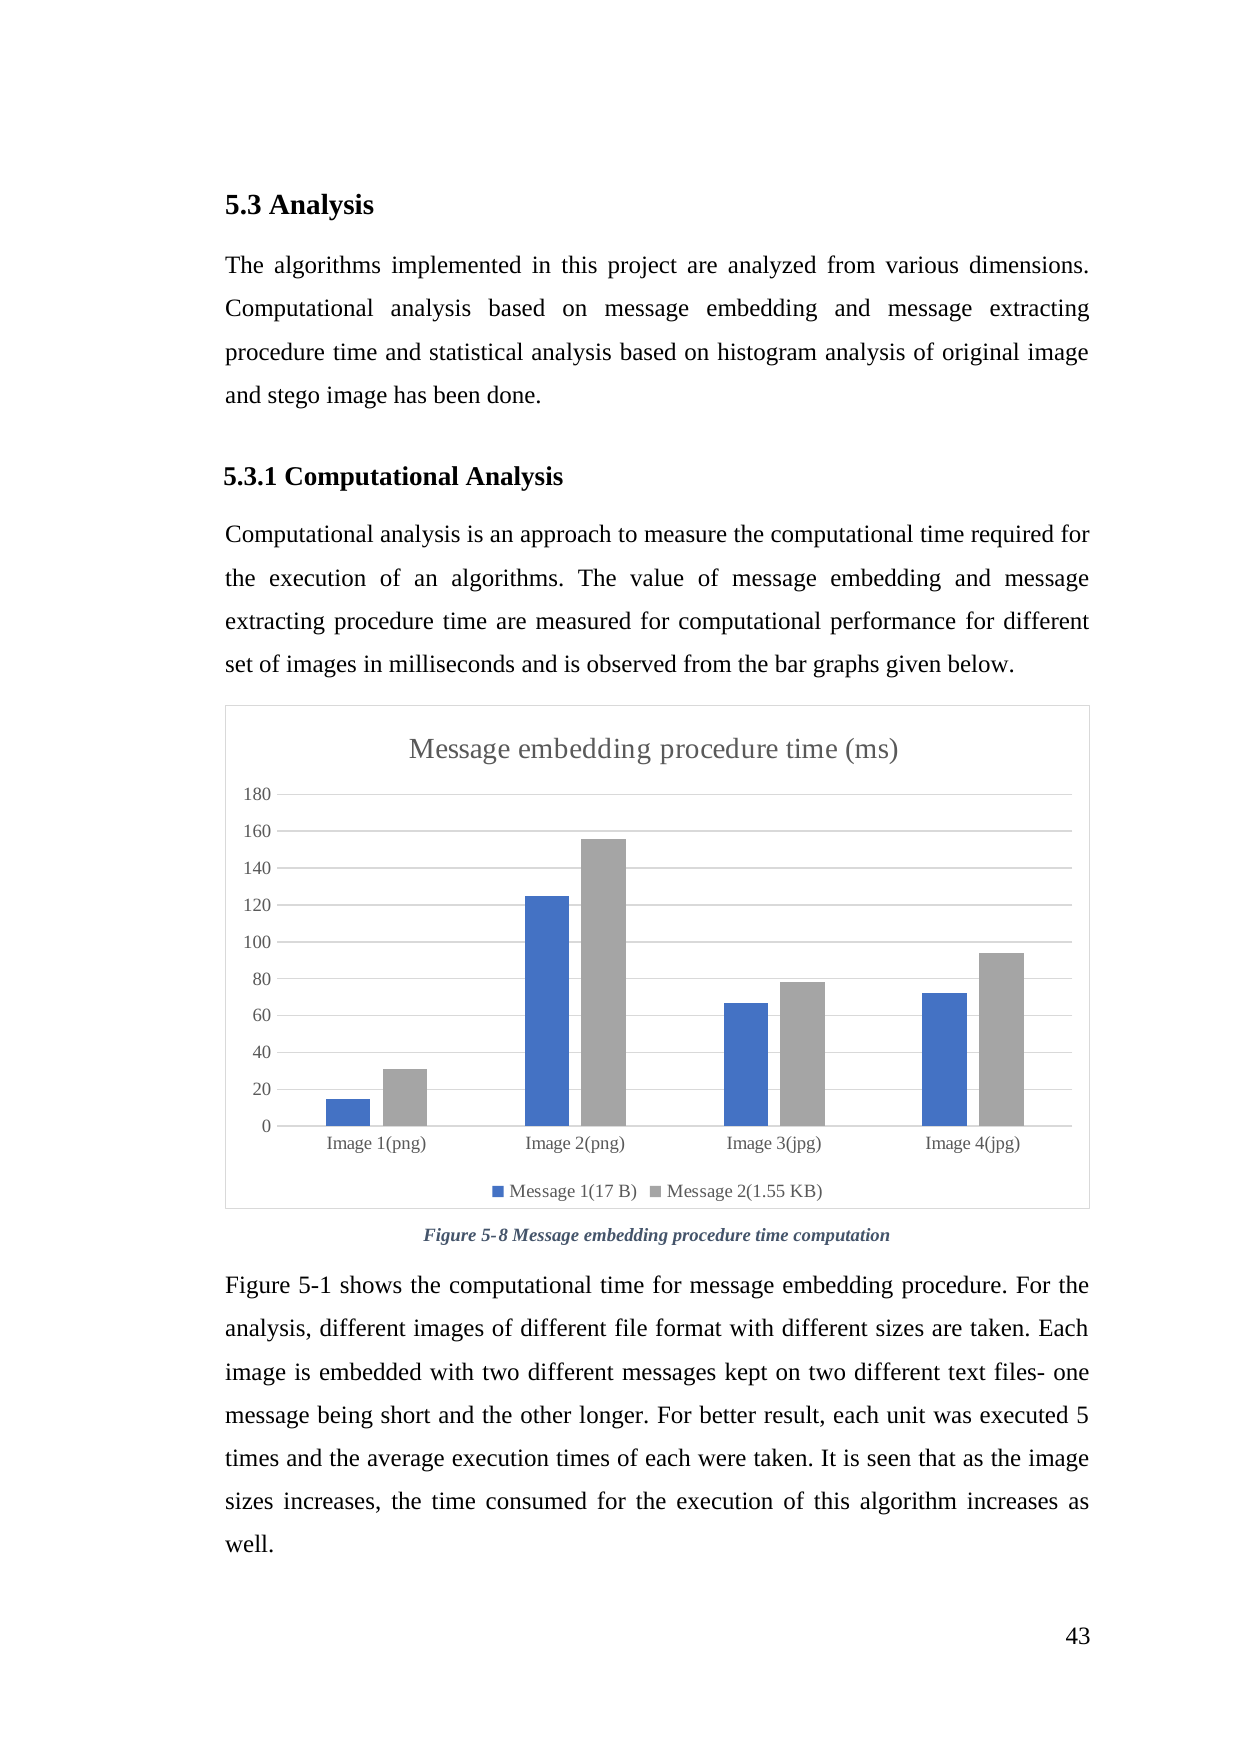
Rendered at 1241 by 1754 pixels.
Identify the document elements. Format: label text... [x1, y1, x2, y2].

subtitle Computational Analysis [223, 460, 1090, 491]
text The algorithms implemented in this project are analyzed from various dimensions. Computational analysis based on message embedding and message extracting procedure time and statistical analysis based on histogram analysis of original image and stego image has been done. [225, 250, 1090, 408]
subtitle Analysis [225, 187, 1090, 221]
text Figure 5-1 shows the computational time for message embedding procedure. For the analysis, different images of different file format with different sizes are taken. Each image is embedded with two different messages kept on two different text files- one message being short and the other longer. For better result, each unit was executed 5 times and the average execution times of each were taken. It is seen that as the image sizes increases, the time consumed for the execution of this algorithm increases as well. [225, 1270, 1090, 1558]
text Computational analysis is an approach to measure the computational time required for the execution of an algorithms. The value of message embedding and message extracting procedure time are measured for computational performance for different set of images in milliseconds and is observed from the bar graphs given below. [225, 519, 1090, 678]
